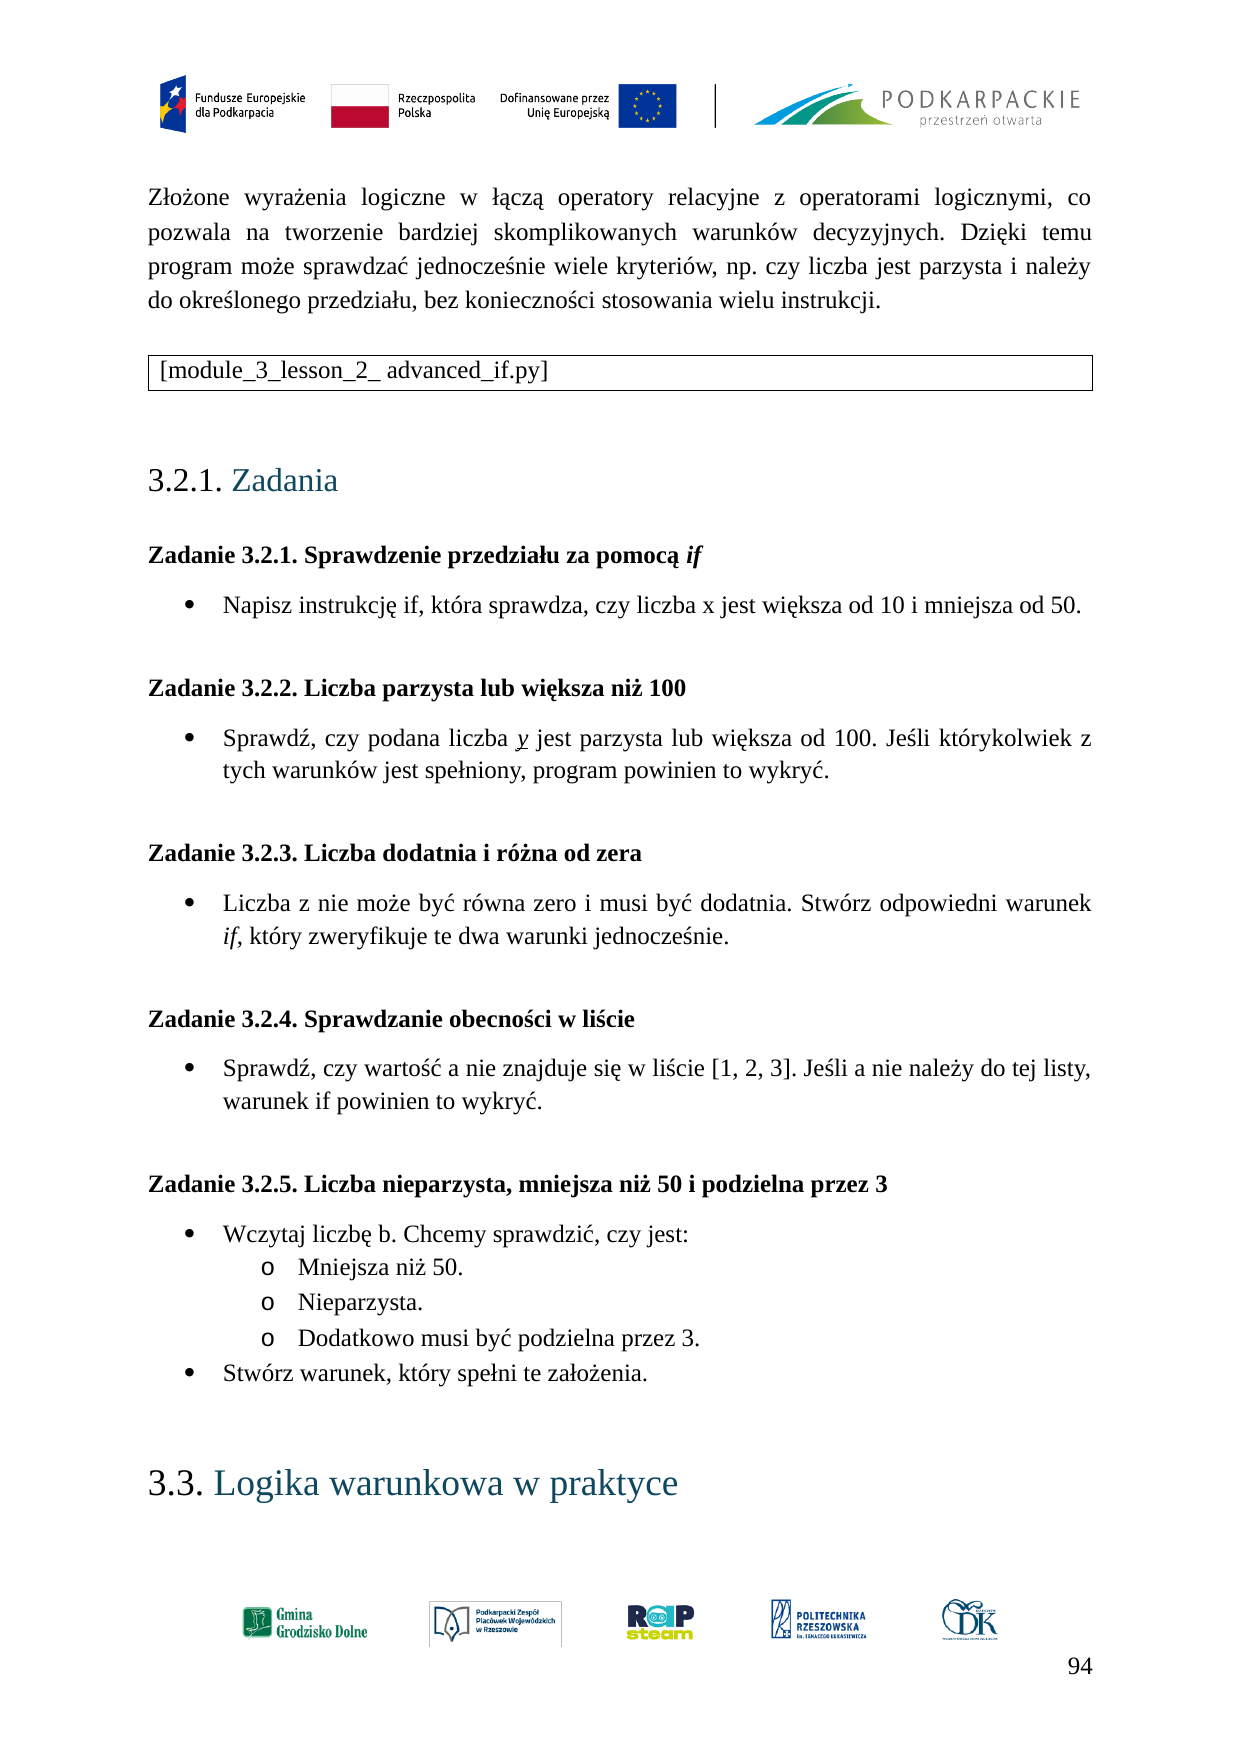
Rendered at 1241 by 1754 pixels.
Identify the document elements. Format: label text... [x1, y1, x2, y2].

table_header [module_3_lesson_2_ advanced_if.py] [149, 356, 1092, 390]
text Zadanie 3.2.5. Liczba nieparzysta, mniejsza niż 50 i podzielna przez 3 [148, 1169, 1092, 1198]
text Złożone wyrażenia logiczne w łączą operatory relacyjne z operatorami logicznymi, co pozwala na tworzenie bardziej skomplikowanych warunków decyzyjnych. Dzięki temu program może sprawdzać jednocześnie wiele kryteriów, np. czy liczba jest parzysta i należy do określonego przedziału, bez konieczności stosowania wielu instrukcji. [148, 182, 1092, 314]
text Zadanie 3.2.4. Sprawdzanie obecności w liście [148, 1004, 1092, 1032]
list Nieparzysta. [260, 1287, 1092, 1318]
list Wczytaj liczbę b. Chcemy sprawdzić, czy jest: [185, 1219, 1092, 1248]
list Napisz instrukcję if, która sprawdza, czy liczba x jest większa od 10 i mniejsza od 50. [185, 590, 1092, 619]
subtitle Zadania [148, 460, 1092, 498]
list Dodatkowo musi być podzielna przez 3. [260, 1323, 1092, 1353]
list Sprawdź, czy podana liczba y jest parzysta lub większa od 100. Jeśli którykolwiek z tych warunków jest spełniony, program powinien to wykryć. [185, 723, 1092, 784]
picture [242, 1585, 998, 1652]
list Mniejsza niż 50. [260, 1252, 1092, 1283]
text Zadanie 3.2.1. Sprawdzenie przedziału za pomocą if [148, 541, 1092, 569]
list Stwórz warunek, który spełni te założenia. [185, 1358, 1092, 1387]
list Sprawdź, czy wartość a nie znajduje się w liście [1, 2, 3]. Jeśli a nie należy do tej listy, warunek if powinien to wykryć. [185, 1053, 1092, 1115]
text Zadanie 3.2.3. Liczba dodatnia i różna od zera [148, 838, 1092, 867]
list Liczba z nie może być równa zero i musi być dodatnia. Stwórz odpowiedni warunek if, który zweryfikuje te dwa warunki jednocześnie. [185, 888, 1092, 950]
text Zadanie 3.2.2. Liczba parzysta lub większa niż 100 [148, 673, 1092, 702]
picture [147, 60, 1093, 148]
subtitle Logika warunkowa w praktyce [148, 1460, 1092, 1503]
